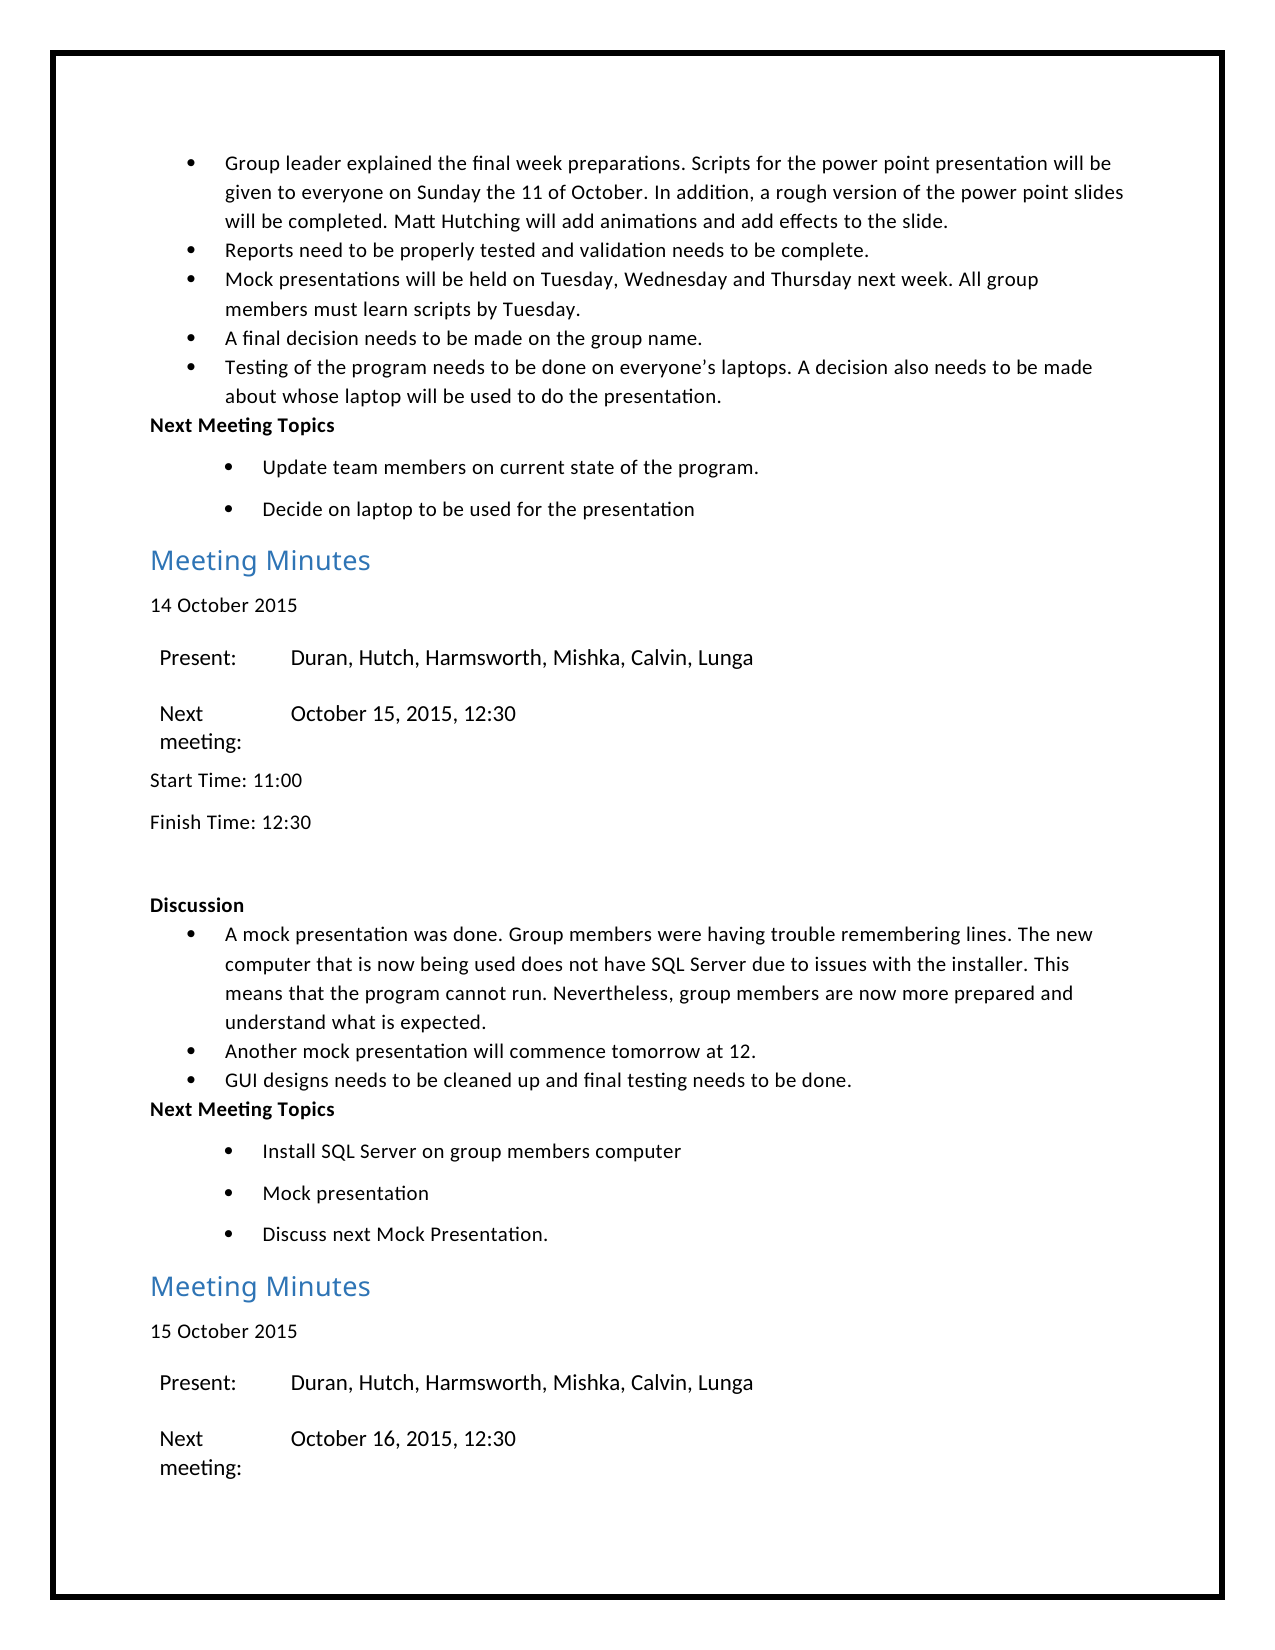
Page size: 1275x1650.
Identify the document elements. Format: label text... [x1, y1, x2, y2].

list Discuss next Mock Presentation. [225, 1222, 1125, 1247]
list Install SQL Server on group members computer [225, 1138, 1125, 1164]
list Mock presentations will be held on Tuesday, Wednesday and Thursday next week. All group members must learn scripts by Tuesday. [187, 267, 1125, 321]
table_cell Next meeting: [159, 699, 291, 755]
list Testing of the program needs to be done on everyone’s laptops. A decision also needs to be made about whose laptop will be used to do the presentation. [187, 354, 1125, 409]
text Next Meeting Topics [150, 1097, 1125, 1122]
list Group leader explained the final week preparations. Scripts for the power point presentation will be given to everyone on Sunday the 11 of October. In addition, a rough version of the power point slides will be completed. Matt Hutching will add animations and add effects to the slide. [187, 150, 1125, 234]
text 14 October 2015 [150, 592, 1125, 618]
list Update team members on current state of the program. [225, 454, 1125, 479]
text 15 October 2015 [150, 1318, 1125, 1343]
list Another mock presentation will commence tomorrow at 12. [187, 1038, 1125, 1064]
table_cell , 12:30 [291, 699, 1124, 755]
list GUI designs needs to be cleaned up and final testing needs to be done. [187, 1067, 1125, 1093]
table_cell Next meeting: [159, 1425, 291, 1481]
table_header Duran, Hutch, Harmsworth, Mishka, Calvin, Lunga [291, 1369, 1124, 1424]
text Discussion [150, 892, 1125, 918]
list A mock presentation was done. Group members were having trouble remembering lines. The new computer that is now being used does not have SQL Server due to issues with the installer. This means that the program cannot run. Nevertheless, group members are now more prepared and understand what is expected. [187, 922, 1125, 1034]
text Finish Time: 12:30 [150, 809, 1125, 834]
list Decide on laptop to be used for the presentation [225, 496, 1125, 521]
list Reports need to be properly tested and validation needs to be complete. [187, 237, 1125, 263]
text Next Meeting Topics [150, 412, 1125, 438]
text Meeting Minutes [150, 1267, 1125, 1304]
text Meeting Minutes [150, 542, 1125, 578]
table_header Duran, Hutch, Harmsworth, Mishka, Calvin, Lunga [291, 643, 1124, 699]
table_header Present: [159, 643, 291, 699]
list Mock presentation [225, 1180, 1125, 1205]
table_cell , 12:30 [291, 1425, 1124, 1481]
list A final decision needs to be made on the group name. [187, 325, 1125, 350]
text Start Time: 11:00 [150, 767, 1125, 793]
table_header Present: [159, 1369, 291, 1424]
